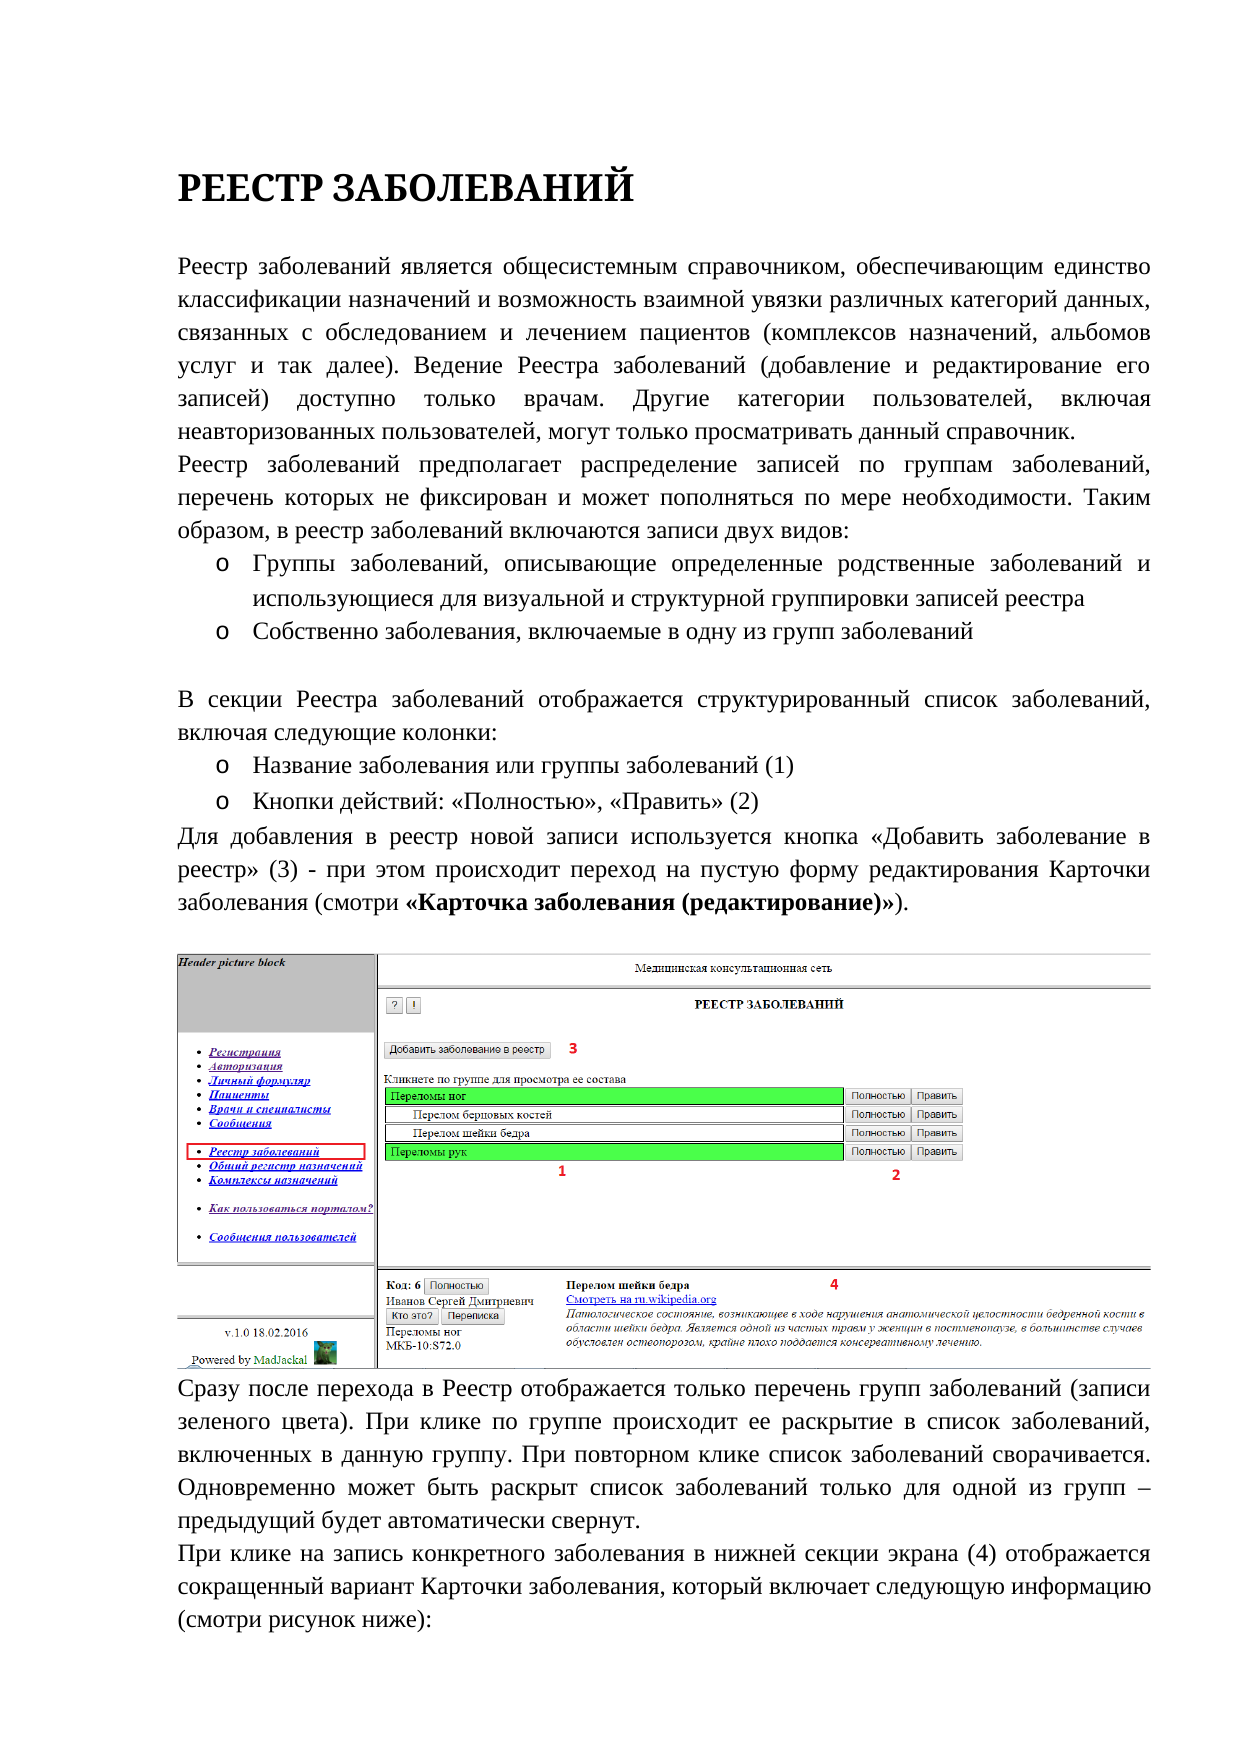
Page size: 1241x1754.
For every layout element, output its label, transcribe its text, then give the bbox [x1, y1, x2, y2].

list Название заболевания или группы заболеваний (1) [215, 751, 1152, 781]
list Собственно заболевания, включаемые в одну из групп заболеваний [215, 616, 1152, 647]
list Кнопки действий: «Полностью», «Править» (2) [215, 786, 1152, 817]
subtitle Реестр заболеваний [177, 168, 1152, 211]
text При клике на запись конкретного заболевания в нижней секции экрана (4) отображается сокращенный вариант Карточки заболевания, который включает следующую информацию (смотри рисунок ниже): [177, 1538, 1152, 1633]
text В секции Реестра заболеваний отображается структурированный список заболеваний, включая следующие колонки: [177, 684, 1152, 746]
list Группы заболеваний, описывающие определенные родственные заболеваний и использующиеся для визуальной и структурной группировки записей реестра [215, 548, 1152, 612]
picture [177, 953, 1151, 1369]
text Реестр заболеваний является общесистемным справочником, обеспечивающим единство классификации назначений и возможность взаимной увязки различных категорий данных, связанных с обследованием и лечением пациентов (комплексов назначений, альбомов услуг и так далее). Ведение Реестра заболеваний (добавление и редактирование его записей) доступно только врачам. Другие категории пользователей, включая неавторизованных пользователей, могут только просматривать данный справочник. [177, 251, 1152, 444]
text Реестр заболеваний предполагает распределение записей по группам заболеваний, перечень которых не фиксирован и может пополняться по мере необходимости. Таким образом, в реестр заболеваний включаются записи двух видов: [177, 449, 1152, 544]
text Сразу после перехода в Реестр отображается только перечень групп заболеваний (записи зеленого цвета). При клике по группе происходит ее раскрытие в список заболеваний, включенных в данную группу. При повторном клике список заболеваний сворачивается. Одновременно может быть раскрыт список заболеваний только для одной из групп – предыдущий будет автоматически свернут. [177, 1373, 1152, 1534]
